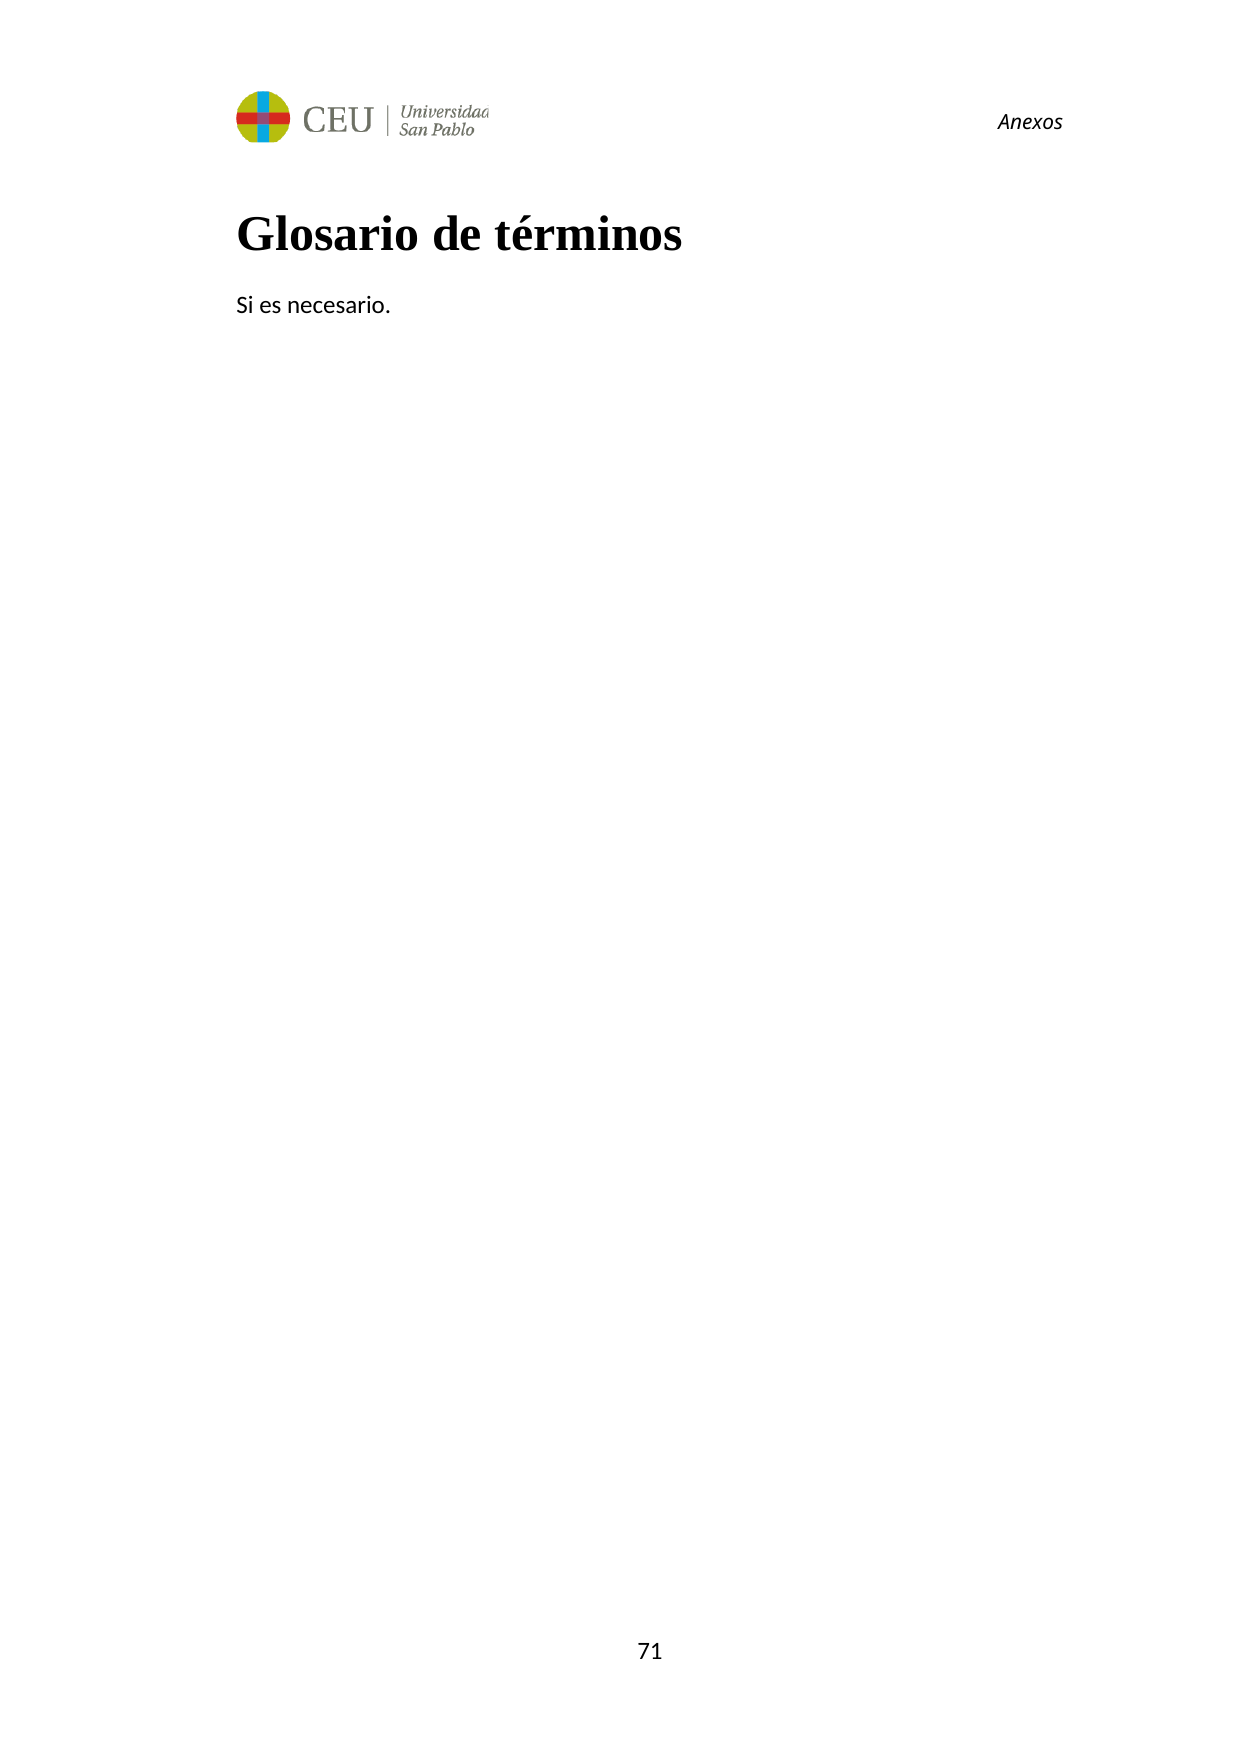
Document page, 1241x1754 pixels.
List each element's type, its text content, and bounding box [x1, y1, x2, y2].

picture [235, 89, 489, 143]
text Si es necesario. [236, 191, 1063, 320]
subtitle Glosario de términos [236, 204, 683, 261]
